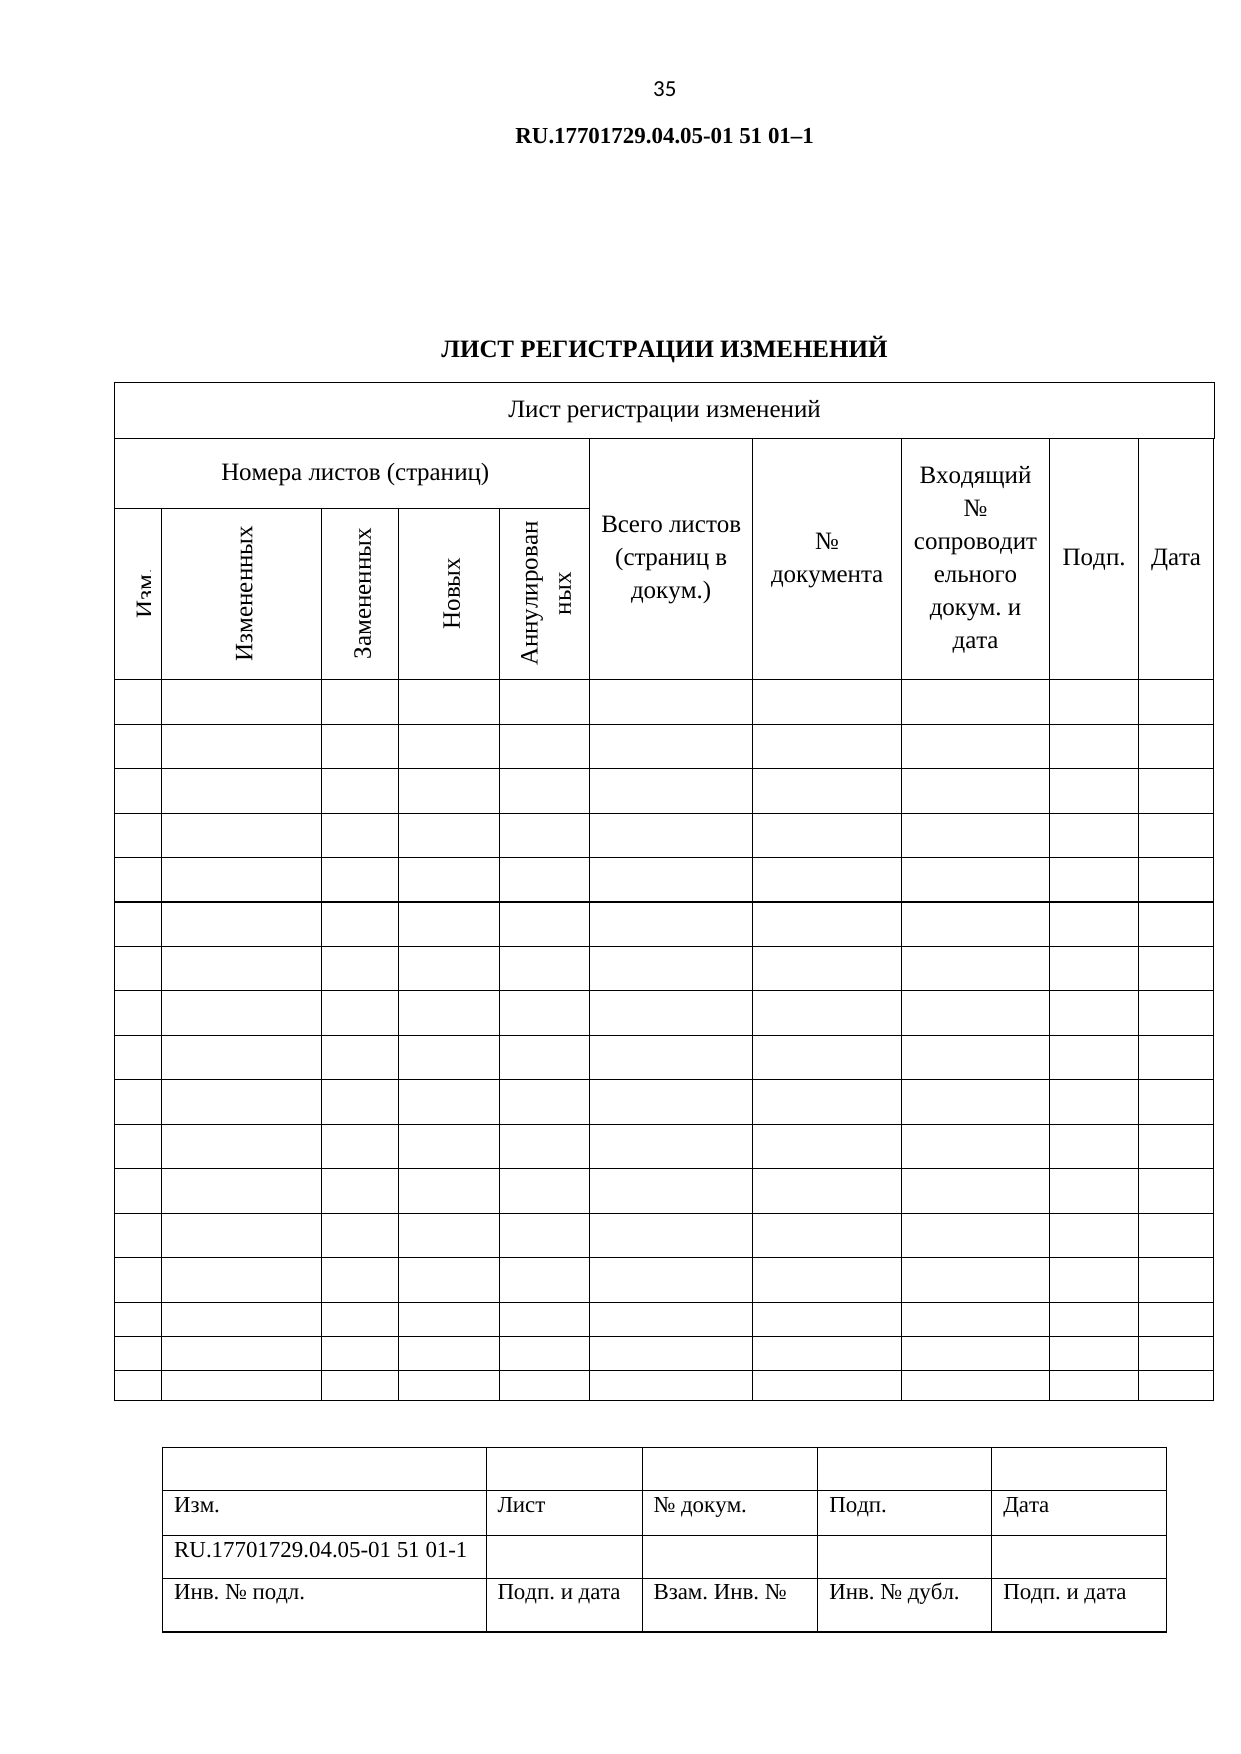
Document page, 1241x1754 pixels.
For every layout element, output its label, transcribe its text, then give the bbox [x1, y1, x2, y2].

table_cell [115, 1169, 161, 1213]
table_cell [590, 947, 752, 990]
table_cell [399, 1169, 499, 1213]
table_cell [753, 680, 901, 723]
table_cell [399, 1337, 499, 1370]
table_cell [1139, 1303, 1213, 1336]
table_cell [322, 947, 398, 990]
table_cell [399, 1303, 499, 1336]
table_cell [1050, 1303, 1138, 1336]
table_cell [399, 725, 499, 768]
table_cell [902, 1371, 1049, 1400]
table_cell [115, 1303, 161, 1336]
table_cell [162, 814, 321, 857]
table_cell [399, 1080, 499, 1124]
table_header Лист регистрации изменений [115, 383, 1214, 438]
table_cell [322, 1080, 398, 1124]
table_cell [1050, 1214, 1138, 1257]
table_cell [500, 769, 589, 812]
table_cell [753, 1371, 901, 1400]
table_cell [1050, 1125, 1138, 1168]
table_cell [902, 680, 1049, 723]
table_cell Изм. [115, 509, 161, 679]
table_cell [115, 1080, 161, 1124]
table_cell [1139, 1337, 1213, 1370]
table_cell [322, 1214, 398, 1257]
table_cell [162, 1036, 321, 1079]
table_cell Дата [1139, 439, 1213, 679]
table_cell [1139, 991, 1213, 1035]
table_cell [500, 1303, 589, 1336]
table_cell [902, 814, 1049, 857]
table_cell [162, 1337, 321, 1370]
table_cell [1139, 1258, 1213, 1302]
table_cell [753, 903, 901, 946]
table_cell [1139, 858, 1213, 901]
table_cell [115, 947, 161, 990]
table_cell [1050, 769, 1138, 812]
table_cell [590, 1303, 752, 1336]
table_cell [322, 725, 398, 768]
table_cell [115, 1371, 161, 1400]
table_cell [162, 680, 321, 723]
table_cell [590, 725, 752, 768]
text ЛИСТ РЕГИСТРАЦИИ ИЗМЕНЕНИЙ [177, 334, 1152, 363]
table_cell [590, 814, 752, 857]
table_cell [162, 947, 321, 990]
table_cell [902, 725, 1049, 768]
table_cell [322, 1303, 398, 1336]
table_cell [162, 1125, 321, 1168]
table_cell [1139, 1214, 1213, 1257]
table_cell [590, 680, 752, 723]
table_cell [753, 769, 901, 812]
table_cell Аннулированных [500, 509, 589, 679]
table_cell [322, 1169, 398, 1213]
table_cell [1050, 1371, 1138, 1400]
table_cell [500, 858, 589, 901]
table_cell [753, 725, 901, 768]
table_cell [399, 947, 499, 990]
table_cell [902, 1303, 1049, 1336]
table_cell [590, 858, 752, 901]
table_cell [399, 814, 499, 857]
table_cell [1139, 814, 1213, 857]
table_cell [162, 1080, 321, 1124]
table_cell № документа [753, 439, 901, 679]
table_cell [322, 1258, 398, 1302]
table_cell [115, 903, 161, 946]
table_cell [590, 1080, 752, 1124]
table_cell [322, 903, 398, 946]
table_cell [753, 1214, 901, 1257]
table_cell [1050, 1036, 1138, 1079]
table_cell [753, 814, 901, 857]
table_cell [500, 680, 589, 723]
table_cell [590, 1214, 752, 1257]
table_cell [902, 1080, 1049, 1124]
table_cell [162, 1258, 321, 1302]
table_cell [322, 1371, 398, 1400]
table_cell [399, 680, 499, 723]
table_cell [399, 1258, 499, 1302]
table_cell [500, 903, 589, 946]
table_cell [902, 858, 1049, 901]
table_cell Новых [399, 509, 499, 679]
table_cell [162, 769, 321, 812]
table_cell [322, 1337, 398, 1370]
table_cell [115, 725, 161, 768]
table_cell [590, 1125, 752, 1168]
table_cell [115, 1214, 161, 1257]
table_cell [590, 1258, 752, 1302]
table_cell [753, 1303, 901, 1336]
table_cell [115, 769, 161, 812]
table_cell [500, 725, 589, 768]
table_cell [902, 1258, 1049, 1302]
table_cell [500, 1036, 589, 1079]
table_cell [1139, 725, 1213, 768]
table_cell [399, 1214, 499, 1257]
table_cell [902, 947, 1049, 990]
table_cell [115, 1125, 161, 1168]
table_cell [902, 1214, 1049, 1257]
table_cell [1050, 1258, 1138, 1302]
table_cell [399, 1371, 499, 1400]
table_cell [500, 1337, 589, 1370]
table_cell [399, 769, 499, 812]
table_cell Подп. [1050, 439, 1138, 679]
table_cell [1050, 858, 1138, 901]
table_cell [753, 947, 901, 990]
table_cell [590, 991, 752, 1035]
table_cell [902, 1125, 1049, 1168]
table_cell [753, 1337, 901, 1370]
table_cell [1139, 903, 1213, 946]
table_cell [1050, 947, 1138, 990]
table_cell [322, 680, 398, 723]
table_cell [1139, 680, 1213, 723]
table_cell [115, 1337, 161, 1370]
table_cell [162, 1169, 321, 1213]
table_cell [1050, 725, 1138, 768]
table_cell [590, 1169, 752, 1213]
table_cell [1139, 1036, 1213, 1079]
table_cell [1050, 1080, 1138, 1124]
table_cell [902, 991, 1049, 1035]
table_cell [590, 1036, 752, 1079]
table_cell [902, 1337, 1049, 1370]
table_cell [322, 1125, 398, 1168]
table_cell [753, 858, 901, 901]
table_cell [1050, 1169, 1138, 1213]
table_cell [115, 814, 161, 857]
table_cell [399, 1036, 499, 1079]
table_cell [1050, 1337, 1138, 1370]
table_cell [500, 1258, 589, 1302]
table_cell [1139, 1371, 1213, 1400]
table_cell [1139, 947, 1213, 990]
table_cell [1139, 1125, 1213, 1168]
table_cell [500, 1125, 589, 1168]
table_cell [399, 903, 499, 946]
table_cell [1050, 680, 1138, 723]
table_cell [1139, 1169, 1213, 1213]
table_cell [500, 1169, 589, 1213]
table_cell [162, 1214, 321, 1257]
table_cell Измененных [162, 509, 321, 679]
table_cell [399, 1125, 499, 1168]
table_cell [500, 814, 589, 857]
table_cell [115, 1036, 161, 1079]
table_cell [162, 903, 321, 946]
table_cell [590, 1337, 752, 1370]
table_cell Входящий № сопроводительного докум. и дата [902, 439, 1049, 679]
table_cell [753, 1125, 901, 1168]
table_cell [322, 1036, 398, 1079]
table_cell [399, 991, 499, 1035]
table_cell [902, 769, 1049, 812]
table_cell [162, 725, 321, 768]
table_cell [753, 1036, 901, 1079]
table_cell Замененных [322, 509, 398, 679]
table_cell [162, 858, 321, 901]
table_cell [590, 769, 752, 812]
table_cell [902, 1169, 1049, 1213]
table_cell [1050, 903, 1138, 946]
table_cell [902, 1036, 1049, 1079]
table_cell [1050, 814, 1138, 857]
table_cell [1139, 769, 1213, 812]
table_cell [902, 903, 1049, 946]
table_cell [753, 1258, 901, 1302]
table_cell [500, 991, 589, 1035]
table_cell [322, 814, 398, 857]
table_cell [1139, 1080, 1213, 1124]
table_cell [500, 947, 589, 990]
table_cell [115, 991, 161, 1035]
table_cell [322, 769, 398, 812]
table_cell [162, 991, 321, 1035]
table_cell [322, 991, 398, 1035]
table_cell Всего листов (страниц в докум.) [590, 439, 752, 679]
table_cell [115, 1258, 161, 1302]
table_cell [590, 903, 752, 946]
table_cell [399, 858, 499, 901]
table_cell [115, 680, 161, 723]
table_cell [162, 1371, 321, 1400]
table_cell [162, 1303, 321, 1336]
table_cell [753, 991, 901, 1035]
table_cell [500, 1080, 589, 1124]
table_cell [1050, 991, 1138, 1035]
table_cell [500, 1371, 589, 1400]
table_cell [115, 858, 161, 901]
table_cell [322, 858, 398, 901]
table_cell [500, 1214, 589, 1257]
table_cell [753, 1080, 901, 1124]
table_cell Номера листов (страниц) [115, 439, 589, 508]
table_cell [590, 1371, 752, 1400]
table_cell [753, 1169, 901, 1213]
